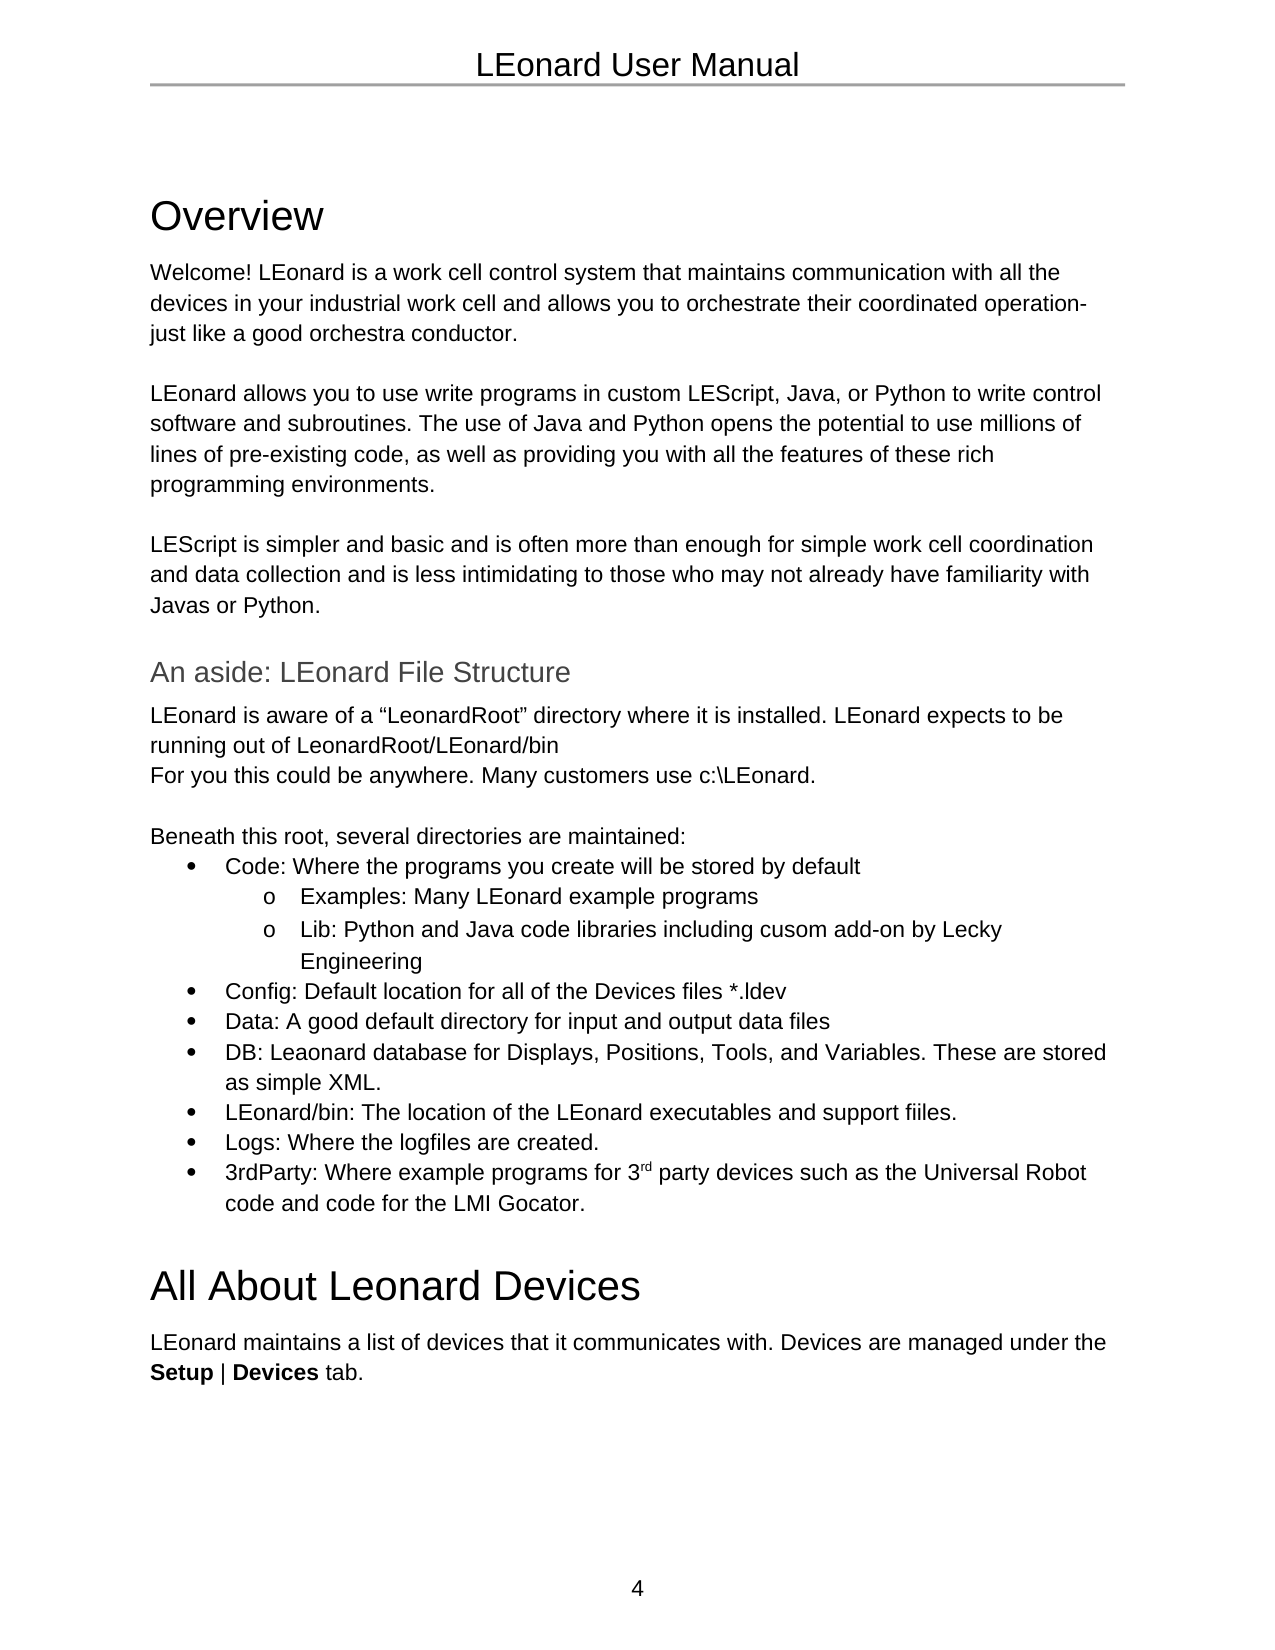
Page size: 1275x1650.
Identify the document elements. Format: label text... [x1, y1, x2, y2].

text LEonard maintains a list of devices that it communicates with. Devices are managed under the Setup | Devices tab. [150, 1329, 1125, 1386]
text For you this could be anywhere. Many customers use c:\LEonard. [150, 762, 1125, 789]
text Beneath this root, several directories are maintained: [150, 823, 1125, 849]
list 3rdParty: Where example programs for 3rd party devices such as the Universal Robot code and code for the LMI Gocator. [187, 1159, 1125, 1216]
list Examples: Many LEonard example programs [262, 883, 1125, 912]
subtitle Overview [150, 192, 1125, 239]
text LEScript is simpler and basic and is often more than enough for simple work cell coordination and data collection and is less intimidating to those who may not already have familiarity with Javas or Python. [150, 531, 1125, 618]
list Data: A good default directory for input and output data files [187, 1008, 1125, 1035]
subtitle An aside: LEonard File Structure [150, 655, 1125, 689]
list Lib: Python and Java code libraries including cusom add-on by Lecky Engineering [262, 916, 1125, 974]
text Welcome! LEonard is a work cell control system that maintains communication with all the devices in your industrial work cell and allows you to orchestrate their coordinated operation- just like a good orchestra conductor. [150, 259, 1125, 346]
list DB: Leaonard database for Displays, Positions, Tools, and Variables. These are stored as simple XML. [187, 1038, 1125, 1095]
text LEonard allows you to use write programs in custom LEScript, Java, or Python to write control software and subroutines. The use of Java and Python opens the potential to use millions of lines of pre-existing code, as well as providing you with all the features of these rich programming environments. [150, 380, 1125, 497]
subtitle All About Leonard Devices [150, 1261, 1125, 1309]
text LEonard is aware of a “LeonardRoot” directory where it is installed. LEonard expects to be running out of LeonardRoot/LEonard/bin [150, 702, 1125, 758]
list Logs: Where the logfiles are created. [187, 1129, 1125, 1156]
list Code: Where the programs you create will be stored by default [187, 853, 1125, 879]
list Config: Default location for all of the Devices files *.ldev [187, 978, 1125, 1004]
list LEonard/bin: The location of the LEonard executables and support fiiles. [187, 1099, 1125, 1125]
